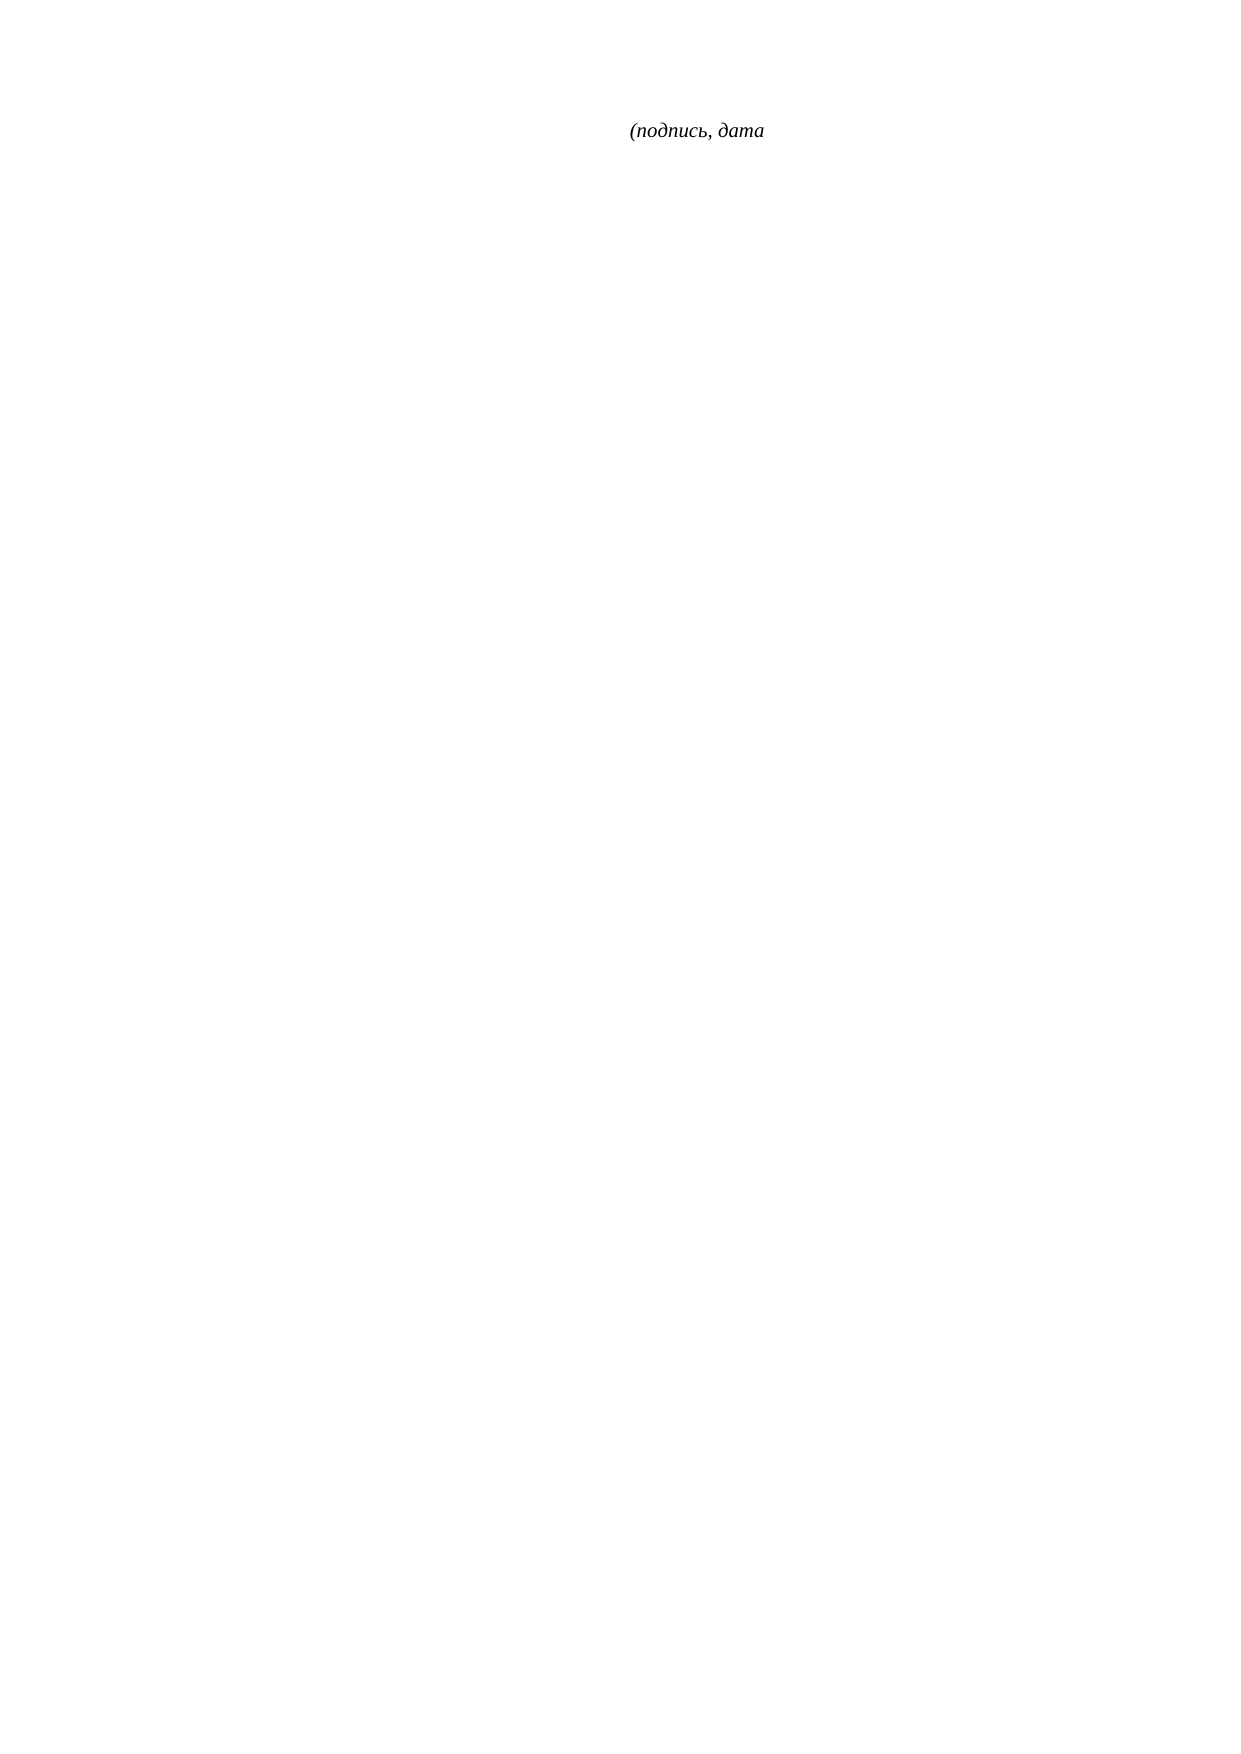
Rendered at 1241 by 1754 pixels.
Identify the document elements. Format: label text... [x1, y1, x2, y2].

text (подпись, дата [629, 118, 1152, 142]
